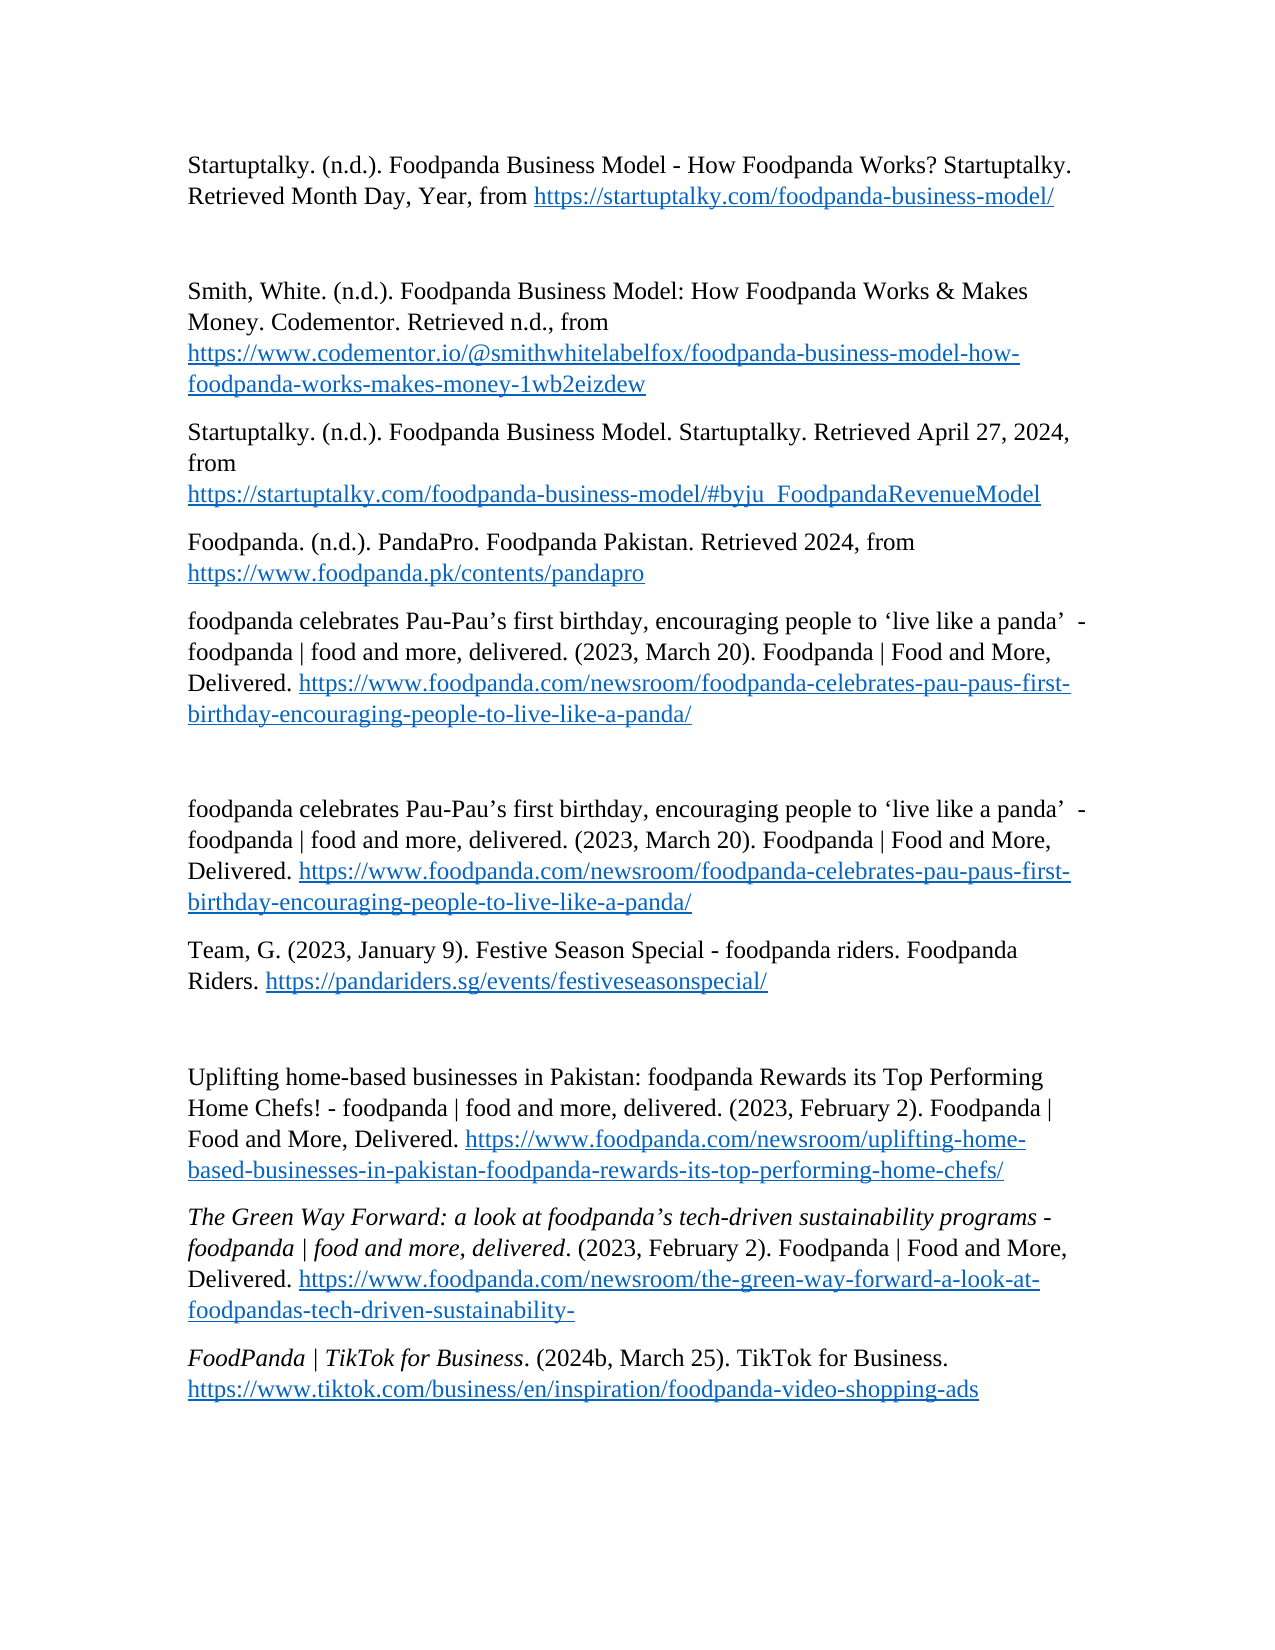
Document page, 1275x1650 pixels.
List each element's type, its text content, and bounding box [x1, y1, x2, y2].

text FoodPanda | TikTok for Business. (2024b, March 25). TikTok for Business. https://www.tiktok.com/business/en/inspiration/foodpanda-video-shopping-ads [187, 1343, 1087, 1403]
text Foodpanda. (n.d.). PandaPro. Foodpanda Pakistan. Retrieved 2024, from https://www.foodpanda.pk/contents/pandapro [187, 527, 1087, 587]
text Startuptalky. (n.d.). Foodpanda Business Model - How Foodpanda Works? Startuptalky. Retrieved Month Day, Year, from https://startuptalky.com/foodpanda-business-model/ [187, 150, 1087, 210]
text The Green Way Forward: a look at foodpanda’s tech-driven sustainability programs - foodpanda | food and more, delivered. (2023, February 2). Foodpanda | Food and More, Delivered. https://www.foodpanda.com/newsroom/the-green-way-forward-a-look-at-foodpandas-tech-driven-sustainability- [187, 1202, 1087, 1324]
text Smith, White. (n.d.). Foodpanda Business Model: How Foodpanda Works & Makes Money. Codementor. Retrieved n.d., from https://www.codementor.io/@smithwhitelabelfox/foodpanda-business-model-how-foodpanda-works-makes-money-1wb2eizdew [187, 276, 1087, 398]
text foodpanda celebrates Pau-Pau’s first birthday, encouraging people to ‘live like a panda’ - foodpanda | food and more, delivered. (2023, March 20). Foodpanda | Food and More, Delivered. https://www.foodpanda.com/newsroom/foodpanda-celebrates-pau-paus-first-birthday-encouraging-people-to-live-like-a-panda/ [187, 606, 1087, 728]
text foodpanda celebrates Pau-Pau’s first birthday, encouraging people to ‘live like a panda’ - foodpanda | food and more, delivered. (2023, March 20). Foodpanda | Food and More, Delivered. https://www.foodpanda.com/newsroom/foodpanda-celebrates-pau-paus-first-birthday-encouraging-people-to-live-like-a-panda/ [187, 794, 1087, 916]
text Uplifting home-based businesses in Pakistan: foodpanda Rewards its Top Performing Home Chefs! - foodpanda | food and more, delivered. (2023, February 2). Foodpanda | Food and More, Delivered. https://www.foodpanda.com/newsroom/uplifting-home-based-businesses-in-pakistan-foodpanda-rewards-its-top-performing-home-chefs/ [187, 1062, 1087, 1183]
text Startuptalky. (n.d.). Foodpanda Business Model. Startuptalky. Retrieved April 27, 2024, from https://startuptalky.com/foodpanda-business-model/#byju_FoodpandaRevenueModel [187, 417, 1087, 508]
text Team, G. (2023, January 9). Festive Season Special - foodpanda riders. Foodpanda Riders. https://pandariders.sg/events/festiveseasonspecial/ [187, 935, 1087, 995]
